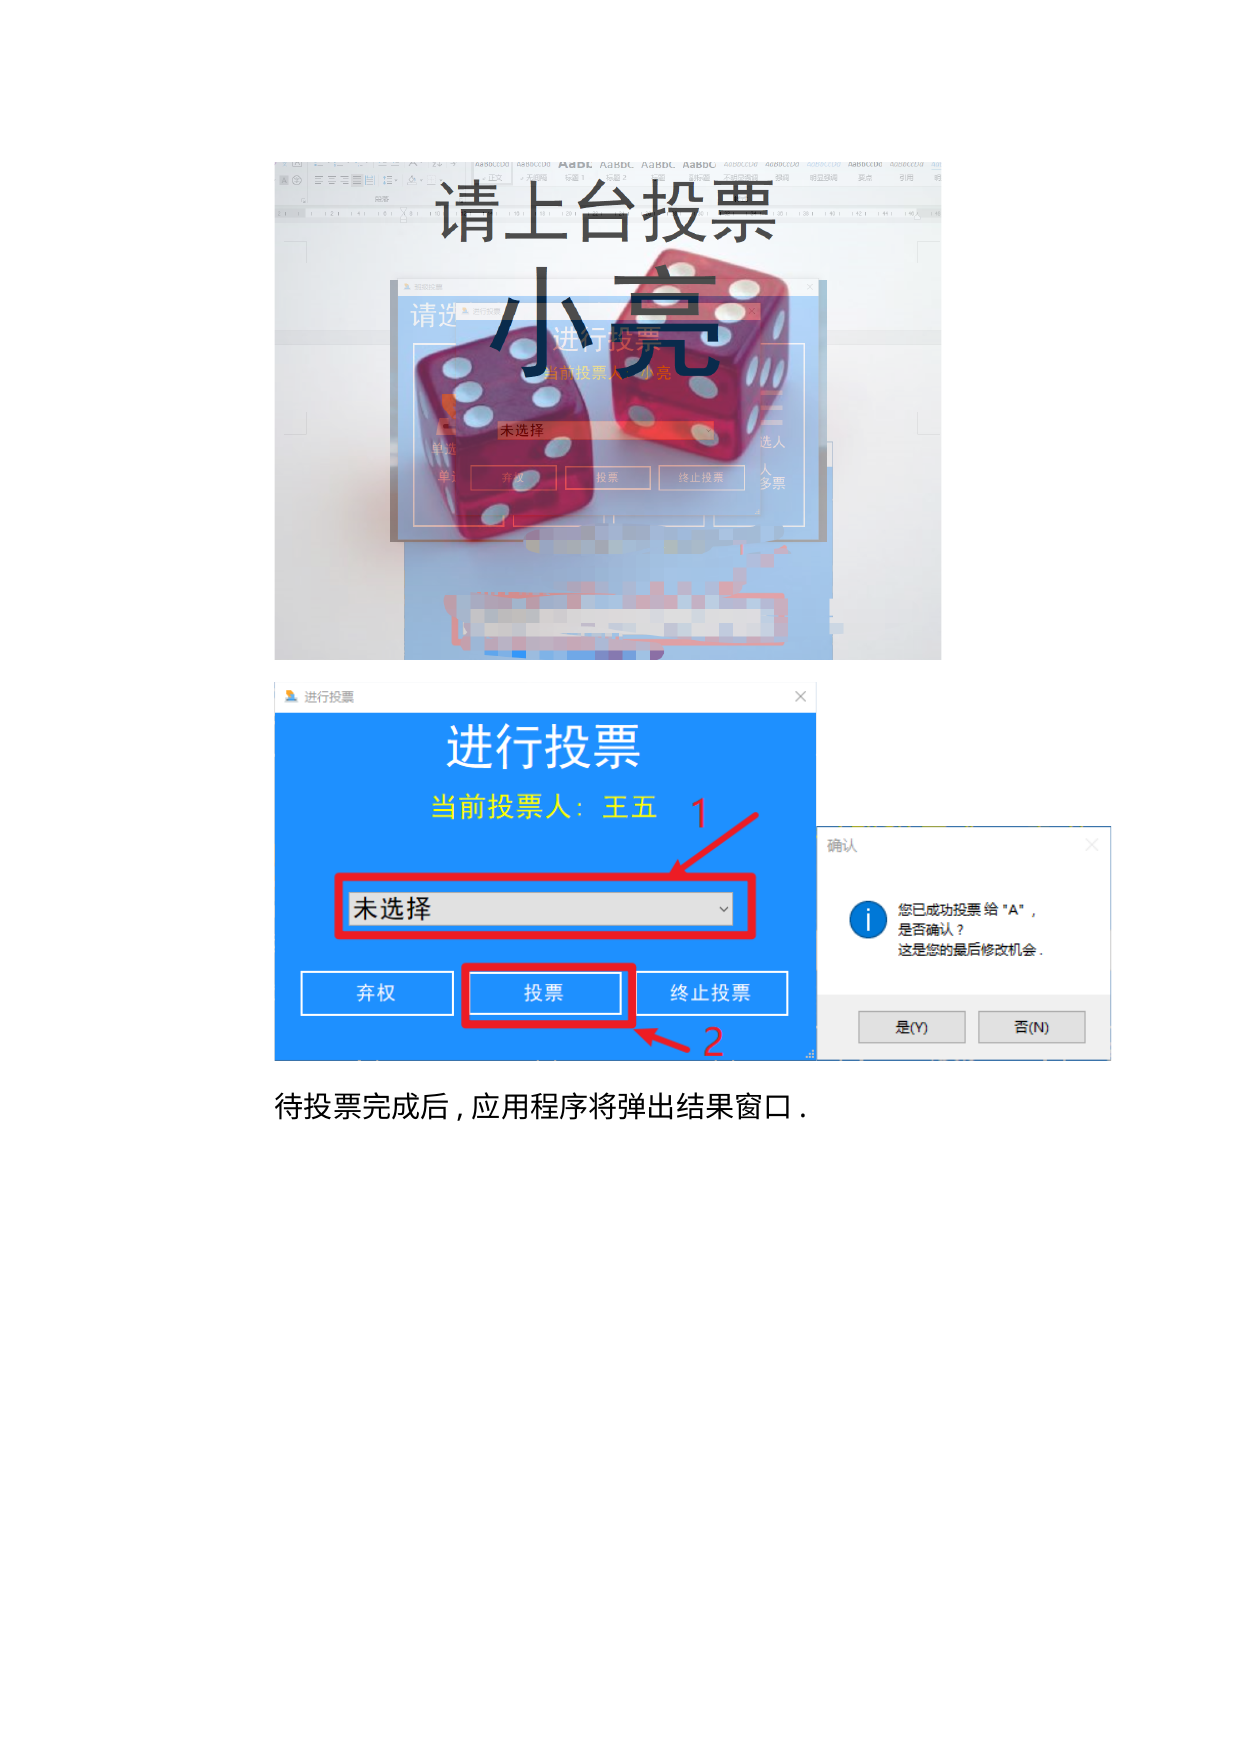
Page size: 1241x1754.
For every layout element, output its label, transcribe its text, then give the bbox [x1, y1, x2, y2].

picture [274, 162, 942, 660]
text 待投票完成后 , 应用程序将弹出结果窗口 . [274, 1072, 1128, 1137]
picture [274, 682, 1112, 1061]
